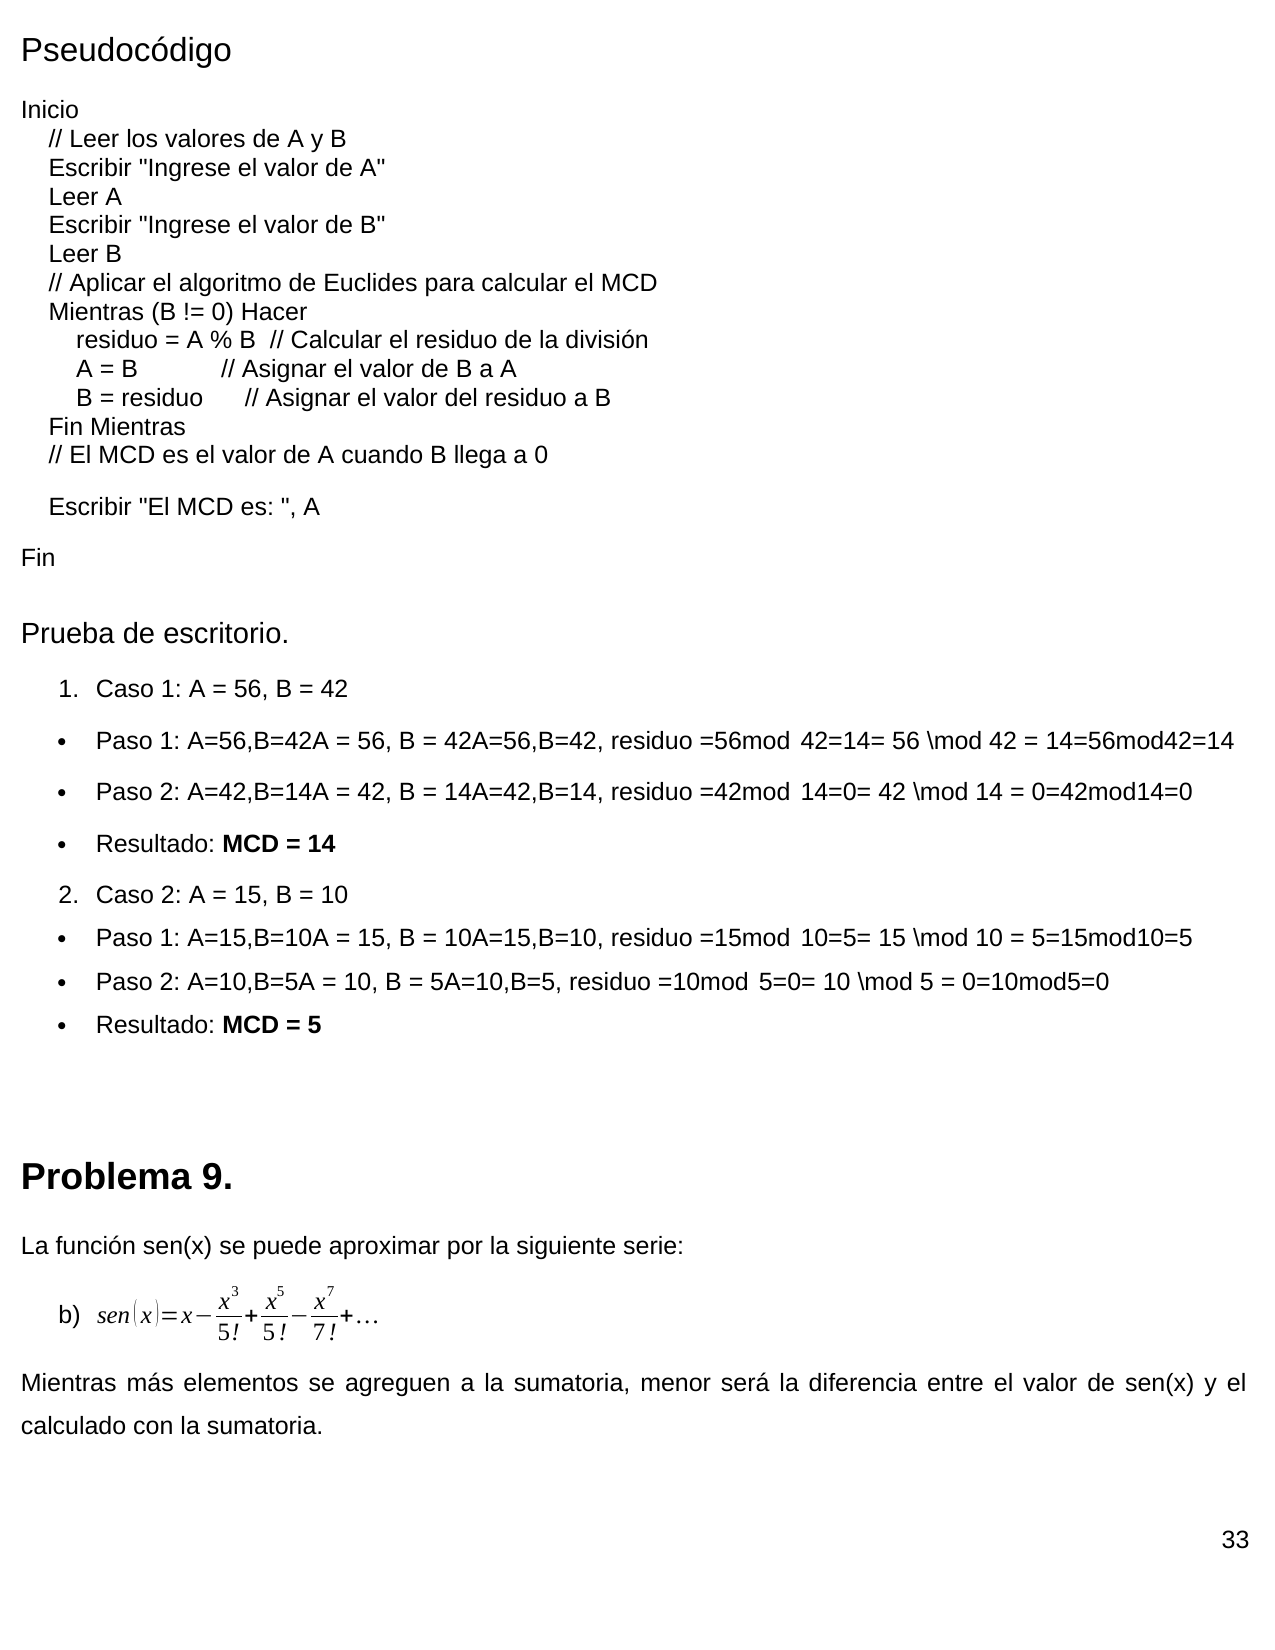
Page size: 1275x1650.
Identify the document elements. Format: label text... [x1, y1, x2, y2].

list Paso 2: A=10,B=5A = 10, B = 5A=10,B=5, residuo =10mod 5=0= 10 \mod 5 = 0=10mod5=0 [58, 966, 1249, 995]
subtitle Pseudocódigo [21, 29, 1249, 68]
text Escribir "Ingrese el valor de A" [21, 153, 1249, 182]
text Fin Mientras [21, 412, 1249, 441]
text Escribir "Ingrese el valor de B" [21, 211, 1249, 239]
text Leer A [21, 182, 1249, 211]
text // Leer los valores de A y B [21, 124, 1249, 153]
list Paso 1: A=15,B=10A = 15, B = 10A=15,B=10, residuo =15mod 10=5= 15 \mod 10 = 5=15mod10=5 [58, 923, 1249, 952]
list Paso 2: A=42,B=14A = 42, B = 14A=42,B=14, residuo =42mod 14=0= 42 \mod 14 = 0=42mod14=0 [58, 777, 1249, 806]
subtitle Problema 9. [21, 1154, 1249, 1197]
list Resultado: MCD = 14 [58, 829, 1249, 857]
text Mientras (B != 0) Hacer [21, 297, 1249, 326]
list Paso 1: A=56,B=42A = 56, B = 42A=56,B=42, residuo =56mod 42=14= 56 \mod 42 = 14=56mod42=14 [58, 726, 1249, 754]
text Mientras más elementos se agreguen a la sumatoria, menor será la diferencia entre el valor de sen(x) y el calculado con la sumatoria. [21, 1368, 1249, 1440]
text La función sen(x) se puede aproximar por la siguiente serie: [21, 1231, 1249, 1260]
text residuo = A % B // Calcular el residuo de la división [21, 326, 1249, 354]
list Caso 2: A = 15, B = 10 [58, 880, 1249, 909]
text // El MCD es el valor de A cuando B llega a 0 [21, 441, 1249, 469]
text B = residuo // Asignar el valor del residuo a B [21, 383, 1249, 412]
text Leer B [21, 239, 1249, 268]
list Caso 1: A = 56, B = 42 [58, 674, 1249, 703]
subtitle Prueba de escritorio. [21, 616, 1249, 649]
text // Aplicar el algoritmo de Euclides para calcular el MCD [21, 268, 1249, 297]
text Escribir "El MCD es: ", A [21, 492, 1249, 521]
list Resultado: MCD = 5 [58, 1009, 1249, 1038]
text A = B // Asignar el valor de B a A [21, 354, 1249, 383]
text Inicio [21, 96, 1249, 124]
text Fin [21, 543, 1249, 572]
